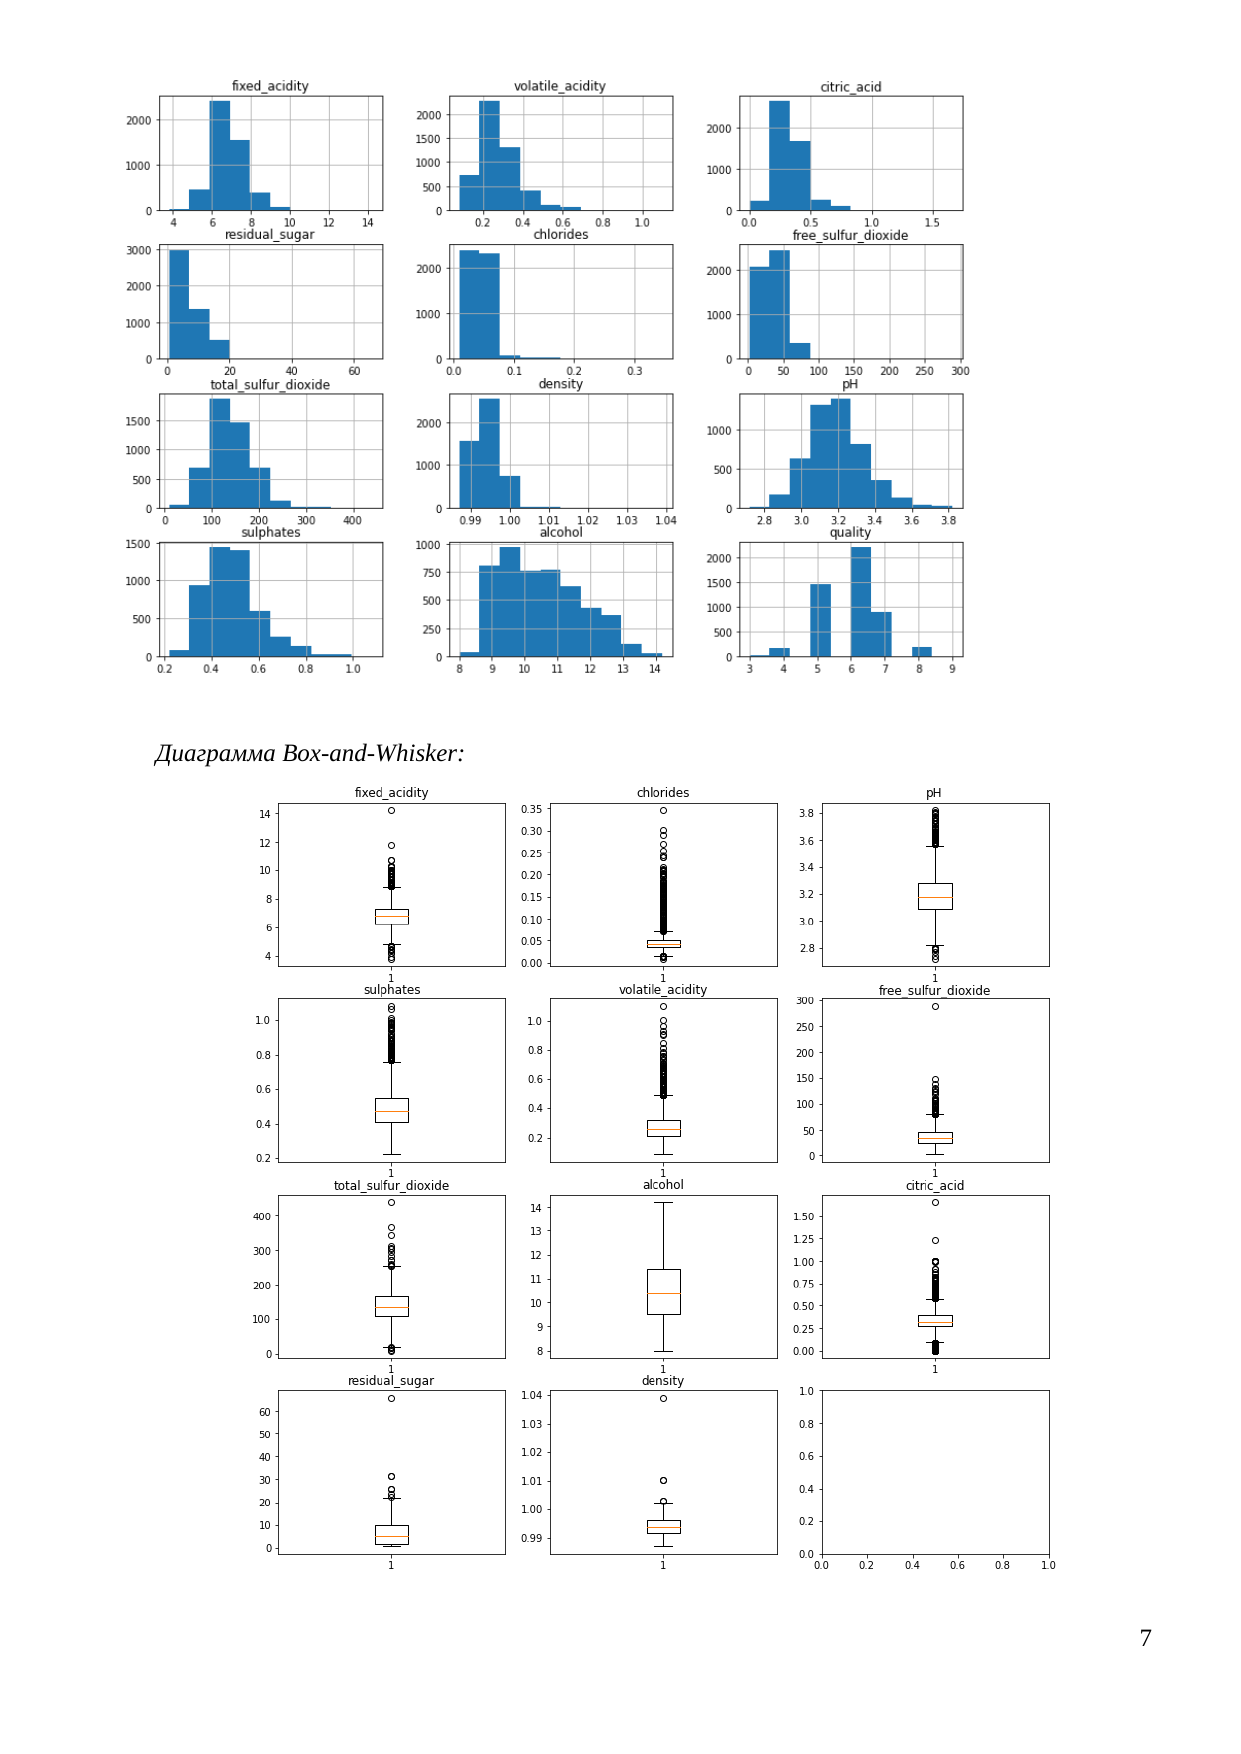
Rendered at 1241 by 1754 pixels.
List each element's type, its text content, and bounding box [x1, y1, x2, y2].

picture [118, 73, 977, 681]
picture [245, 780, 1062, 1577]
text Диаграмма Box-and-Whisker: [156, 738, 1152, 766]
